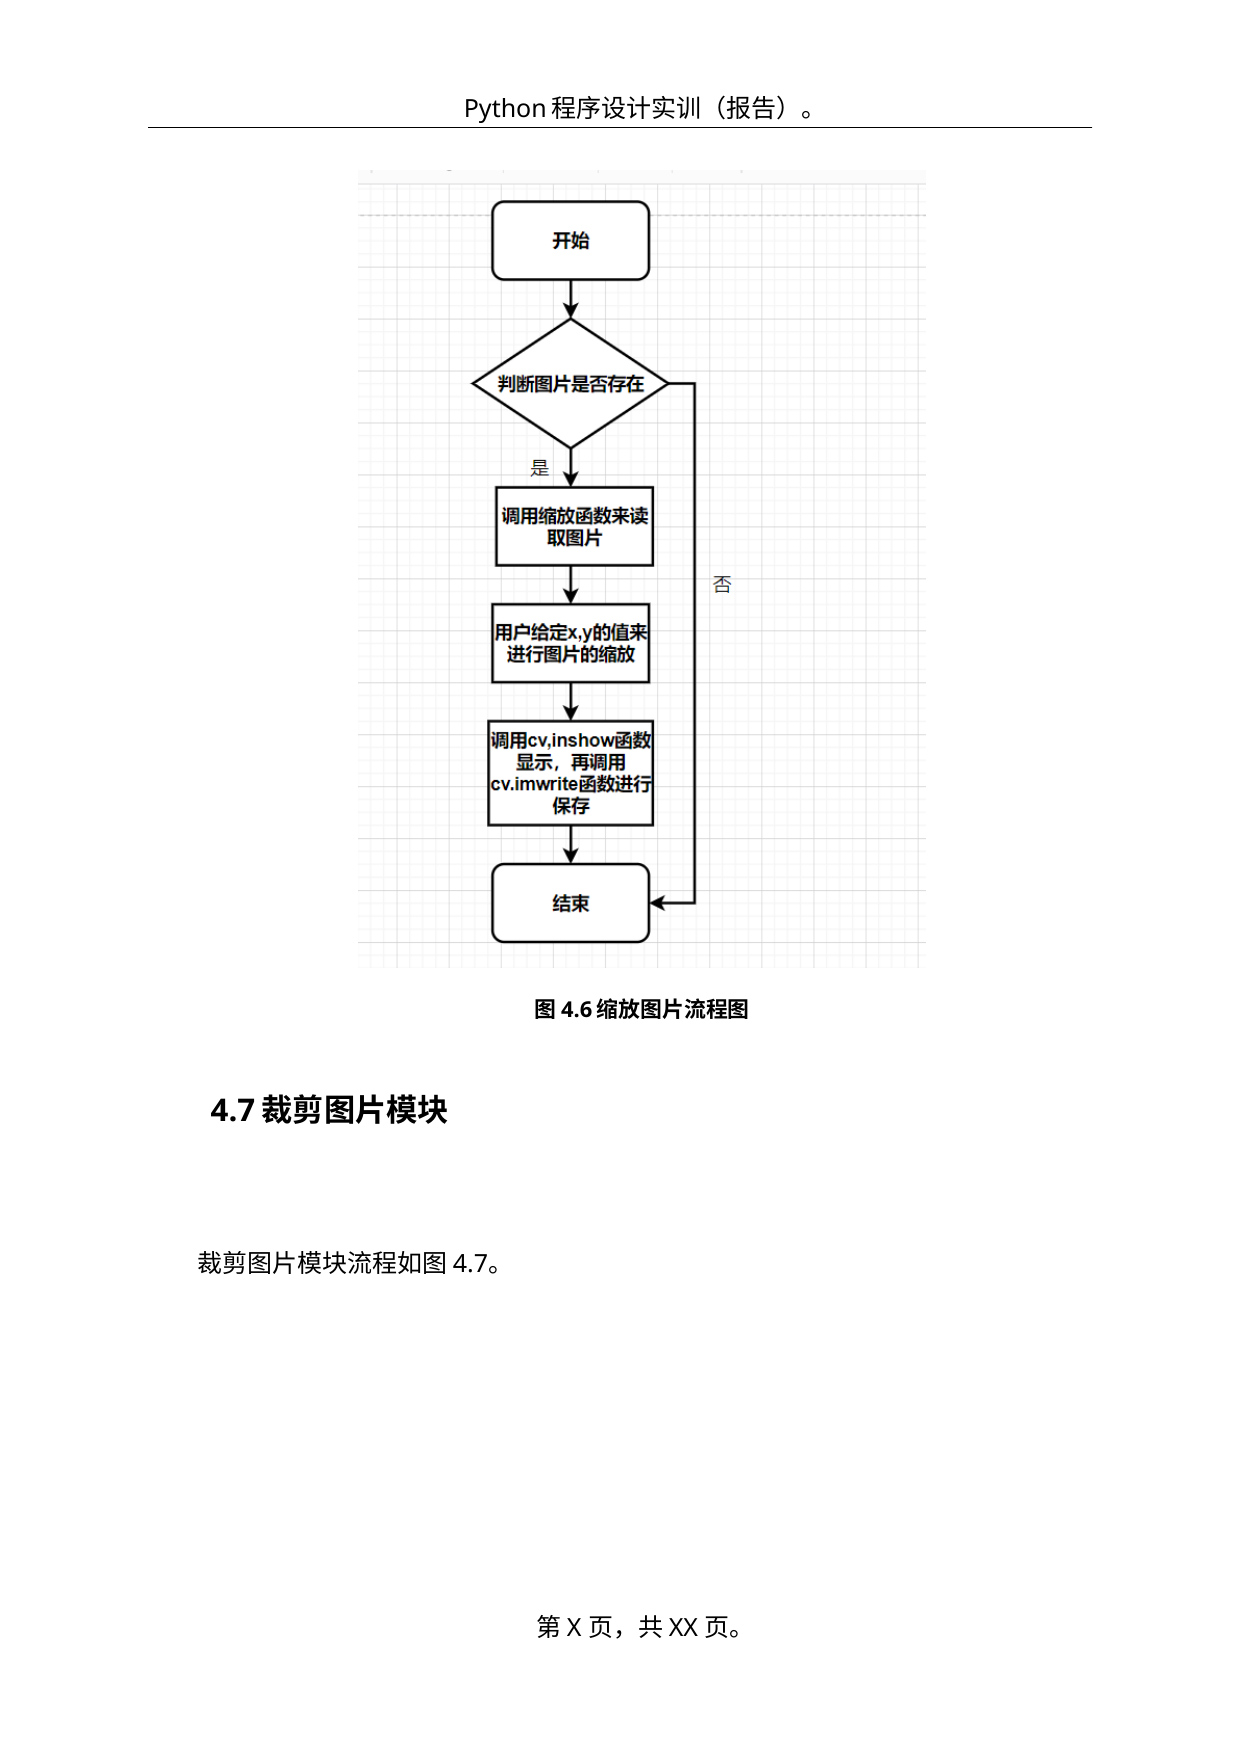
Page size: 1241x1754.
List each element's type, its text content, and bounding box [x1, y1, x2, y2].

picture [358, 170, 926, 968]
subtitle 4.7裁剪图片模块 [148, 1076, 1092, 1141]
text 图4.6缩放图片流程图 [148, 992, 1092, 1025]
text 裁剪图片模块流程如图4.7。 [148, 1229, 1092, 1294]
